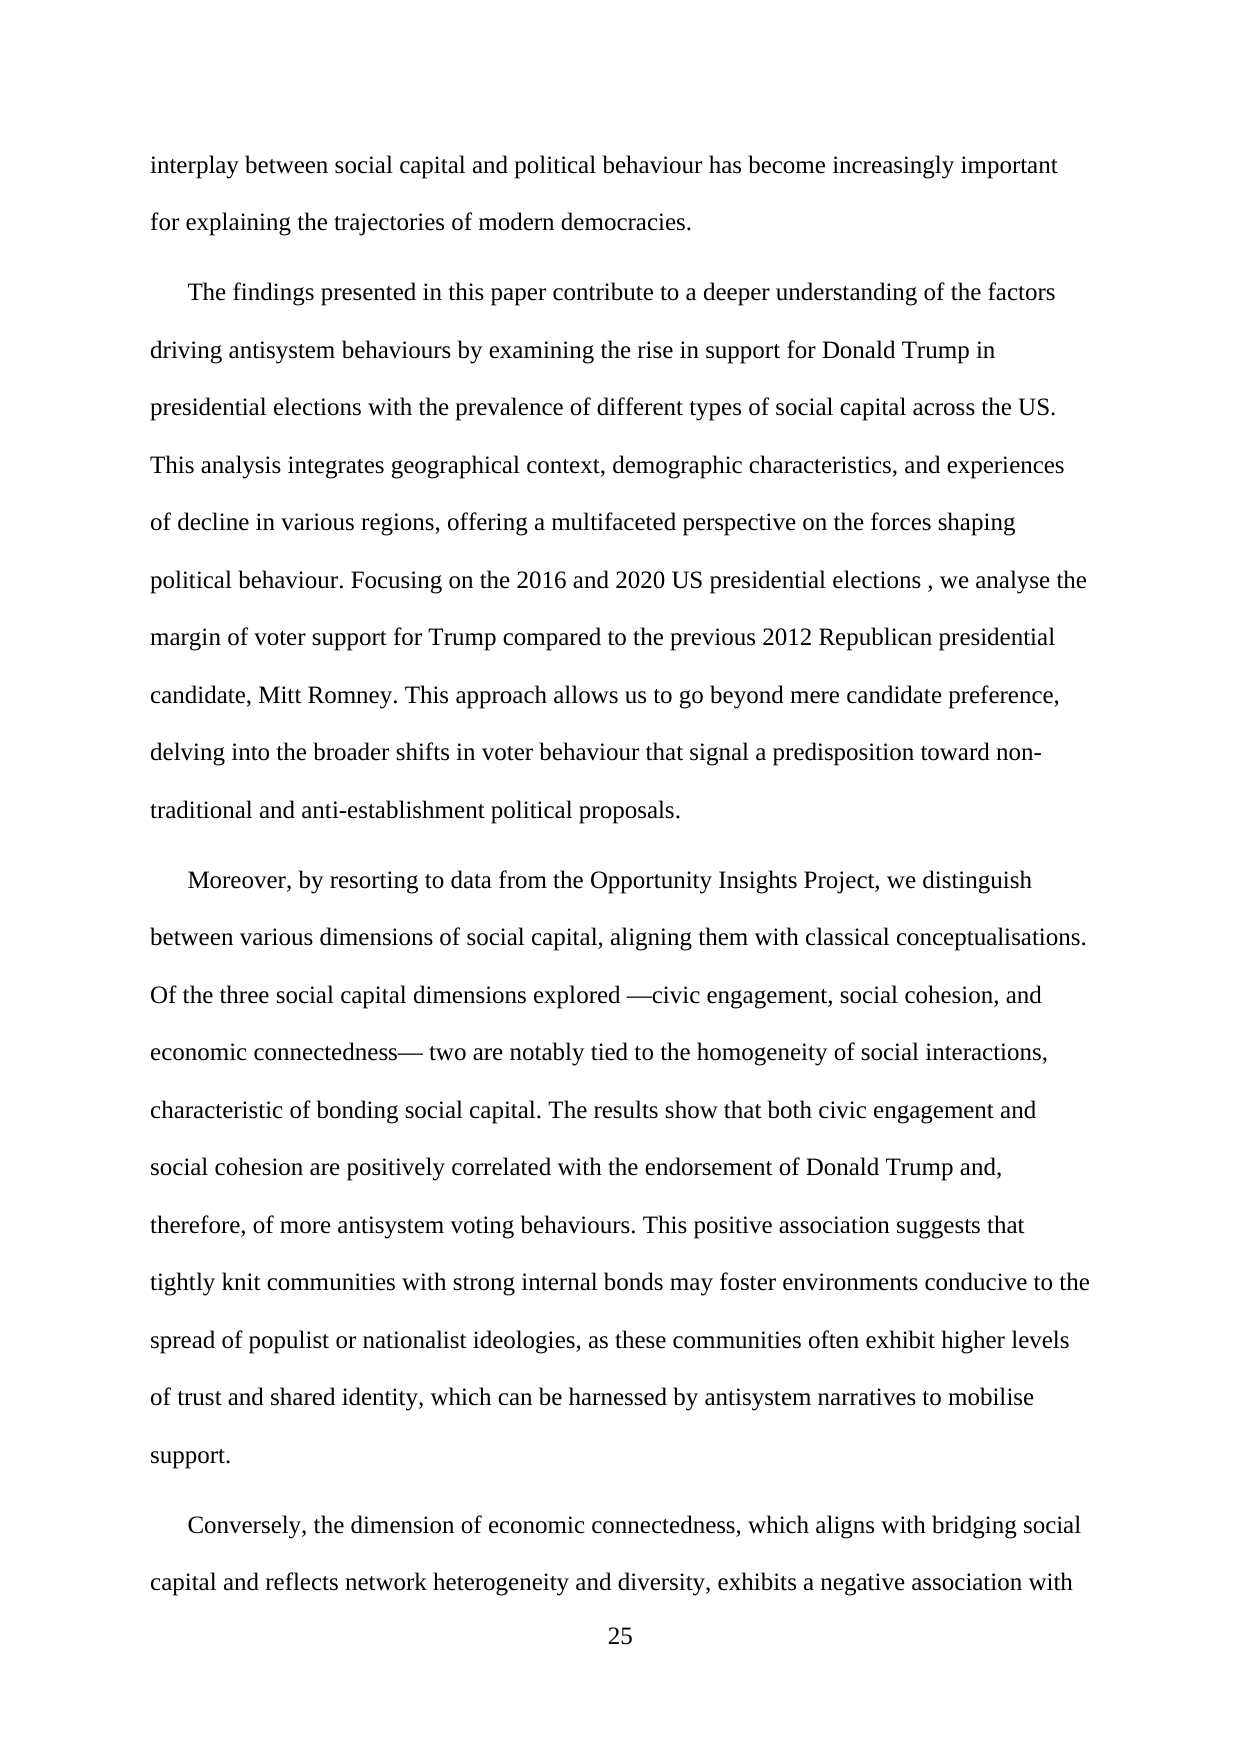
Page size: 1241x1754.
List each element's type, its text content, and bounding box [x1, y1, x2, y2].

text The findings presented in this paper contribute to a deeper understanding of the factors driving antisystem behaviours by examining the rise in support for Donald Trump in presidential elections with the prevalence of different types of social capital across the US. This analysis integrates geographical context, demographic characteristics, and experiences of decline in various regions, offering a multifaceted perspective on the forces shaping political behaviour. Focusing on the 2016 and 2020 US presidential elections , we analyse the margin of voter support for Trump compared to the previous 2012 Republican presidential candidate, Mitt Romney. This approach allows us to go beyond mere candidate preference, delving into the broader shifts in voter behaviour that signal a predisposition toward non-traditional and anti-establishment political proposals. [150, 277, 1090, 824]
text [150, 1510, 1090, 1596]
text Moreover, by resorting to data from the Opportunity Insights Project, we distinguish between various dimensions of social capital, aligning them with classical conceptualisations. Of the three social capital dimensions explored —civic engagement, social cohesion, and economic connectedness— two are notably tied to the homogeneity of social interactions, characteristic of bonding social capital. The results show that both civic engagement and social cohesion are positively correlated with the endorsement of Donald Trump and, therefore, of more antisystem voting behaviours. This positive association suggests that tightly knit communities with strong internal bonds may foster environments conducive to the spread of populist or nationalist ideologies, as these communities often exhibit higher levels of trust and shared identity, which can be harnessed by antisystem narratives to mobilise support. [150, 865, 1090, 1469]
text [150, 150, 1090, 236]
